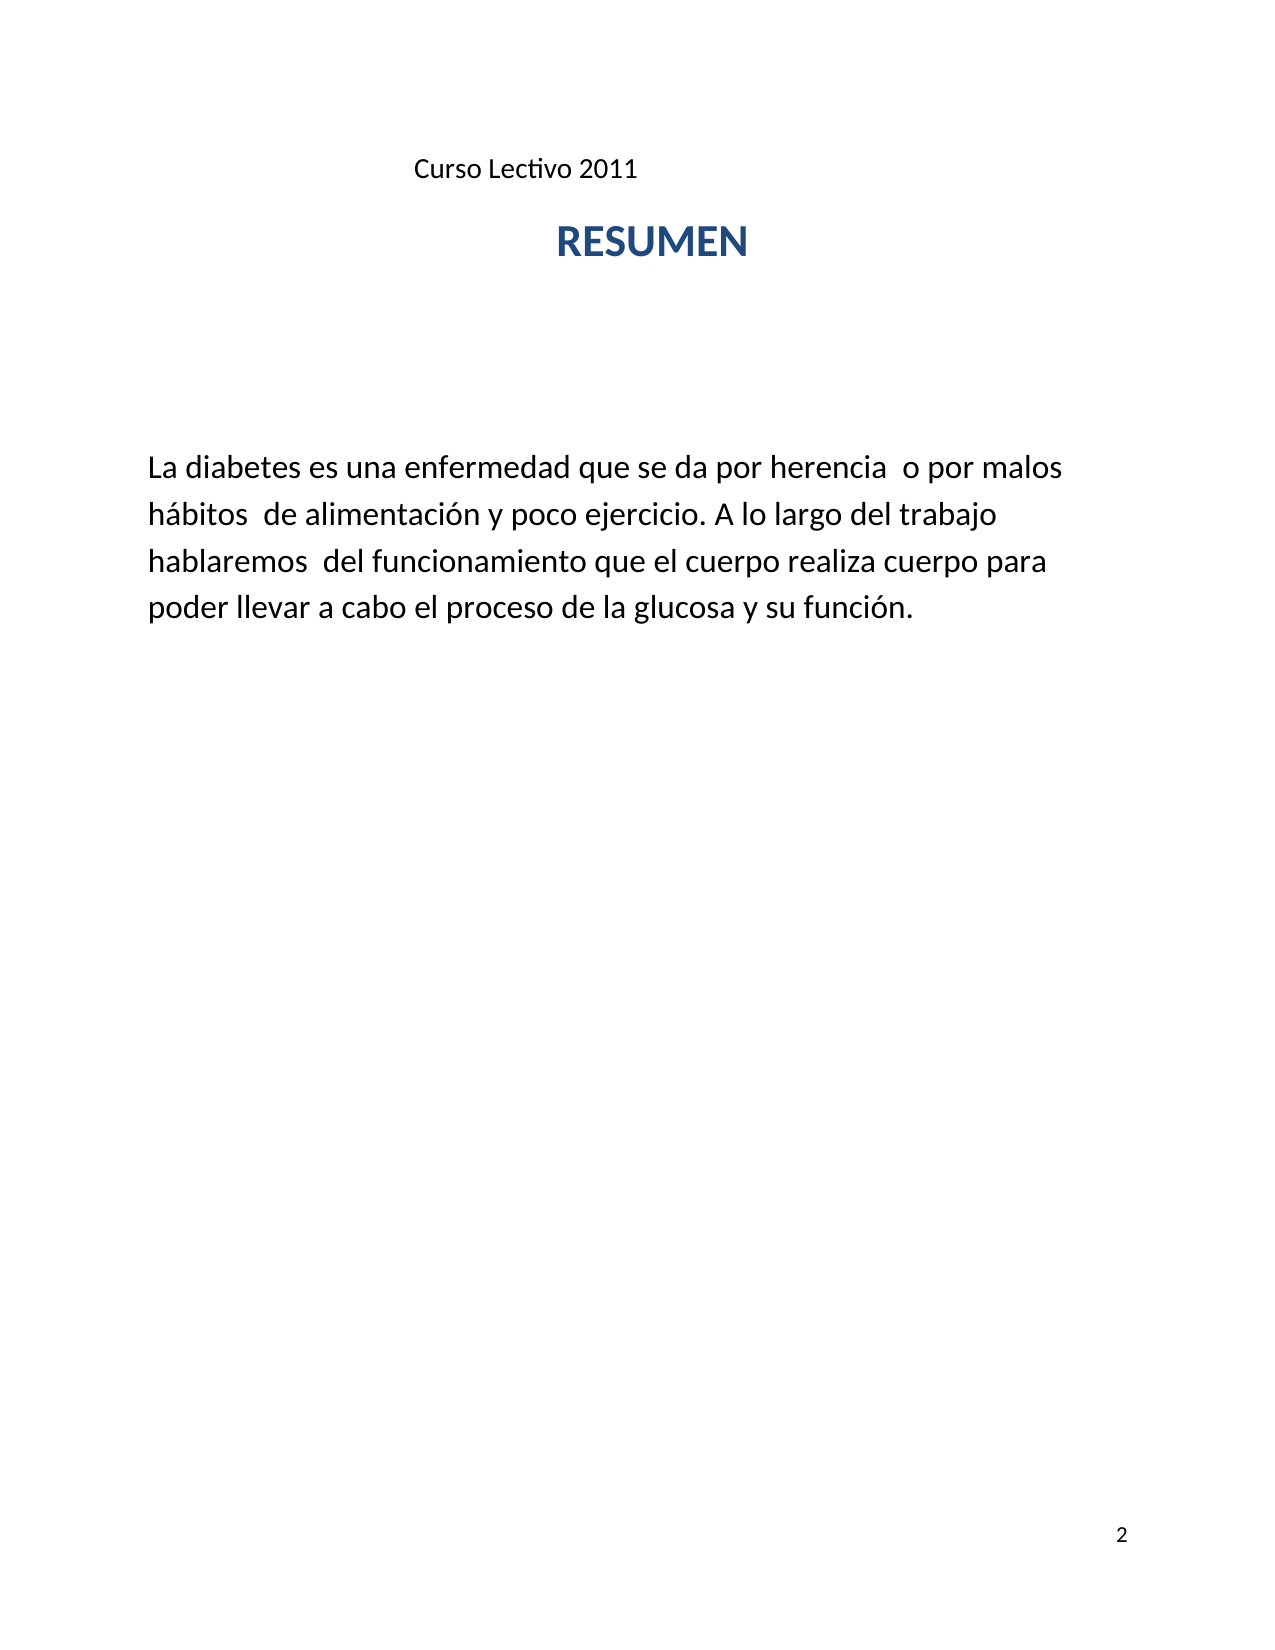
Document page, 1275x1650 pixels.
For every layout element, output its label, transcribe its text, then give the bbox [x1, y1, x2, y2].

text Curso Lectivo 2011 [148, 150, 904, 186]
list RESUMEN [177, 212, 1127, 268]
text La diabetes es una enfermedad que se da por herencia o por malos hábitos de alimentación y poco ejercicio. A lo largo del trabajo hablaremos del funcionamiento que el cuerpo realiza cuerpo para poder llevar a cabo el proceso de la glucosa y su función. [148, 446, 1127, 627]
